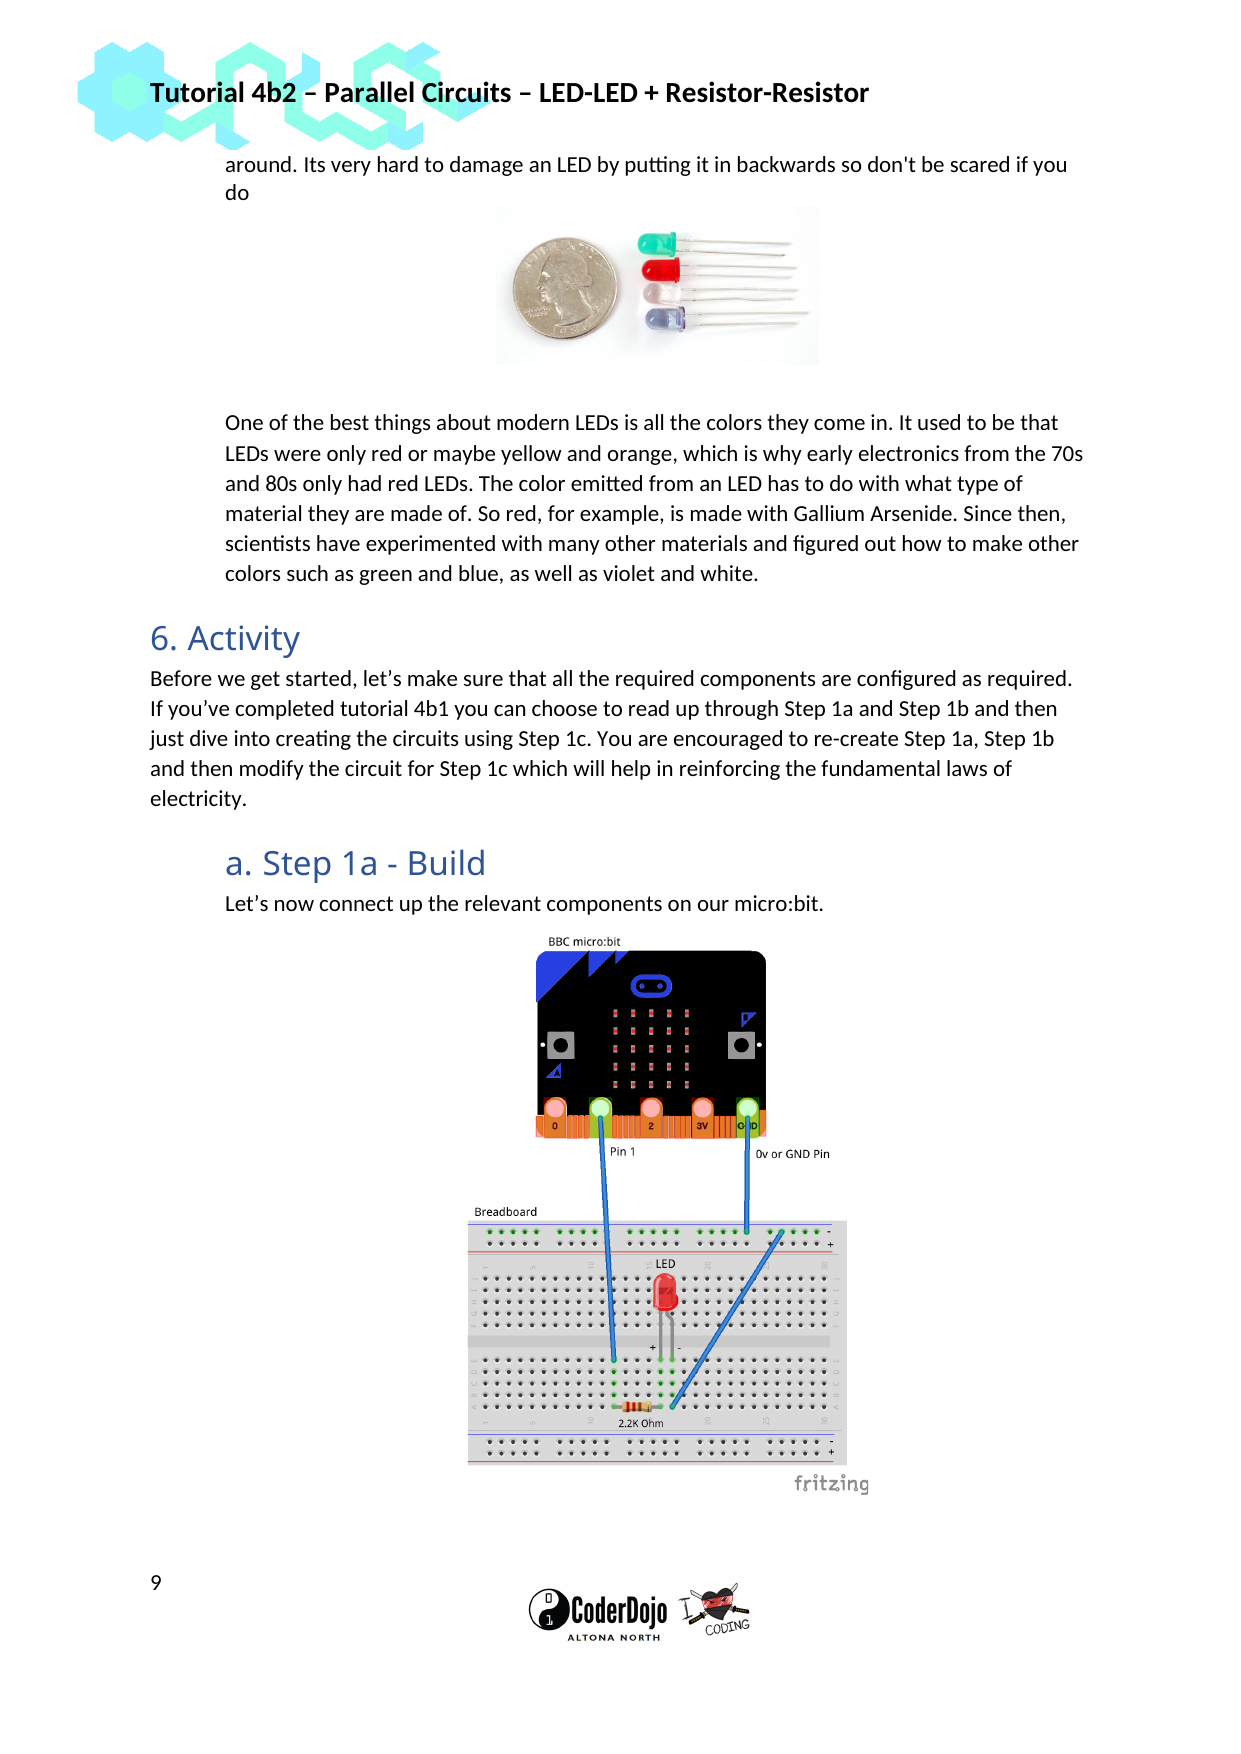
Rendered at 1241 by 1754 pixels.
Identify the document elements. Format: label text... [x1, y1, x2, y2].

picture [77, 42, 492, 152]
picture [447, 935, 869, 1495]
text One of the best things about modern LEDs is all the colors they come in. It used to be that LEDs were only red or maybe yellow and orange, which is why early electronics from the 70s and 80s only had red LEDs. The color emitted from an LED has to do with what type of material they are made of. So red, for example, is made with Gallium Arsenide. Since then, scientists have experimented with many other materials and figured out how to make other colors such as green and blue, as well as violet and white. [225, 408, 1090, 587]
text Before we get started, let’s make sure that all the required components are configured as required. If you’ve completed tutorial 4b1 you can choose to read up through Step 1a and Step 1b and then just dive into creating the circuits using Step 1c. You are encouraged to re-create Step 1a, Step 1b and then modify the circuit for Step 1c which will help in reinforcing the fundamental laws of electricity. [150, 664, 1090, 812]
text Let’s now connect up the relevant components on our micro:bit. [150, 889, 1090, 917]
picture [496, 206, 820, 365]
subtitle Activity [150, 615, 1090, 660]
picture [486, 1568, 792, 1653]
subtitle Step 1a - Build [225, 840, 1090, 885]
